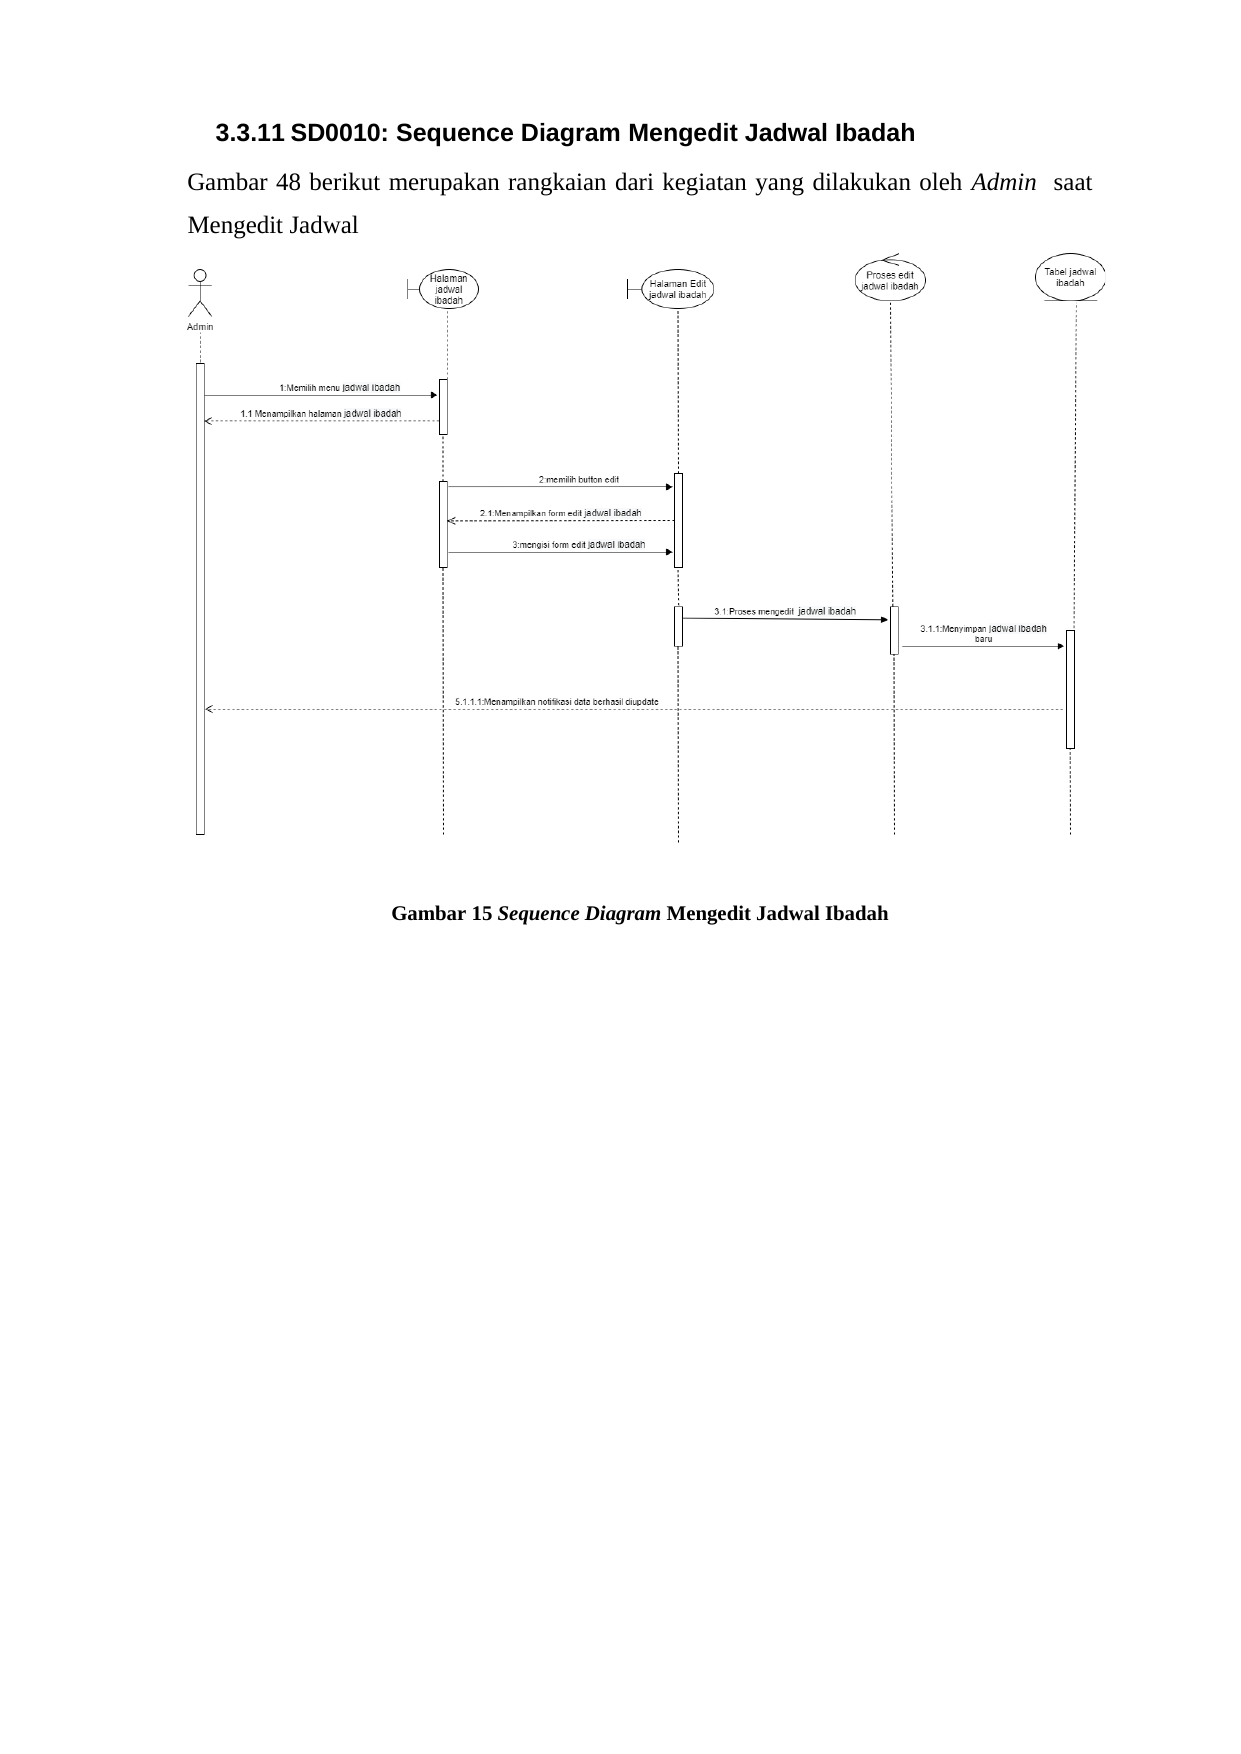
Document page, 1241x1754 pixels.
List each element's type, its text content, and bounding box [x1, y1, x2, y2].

text Gambar 15 Sequence Diagram Mengedit Jadwal Ibadah [187, 901, 1092, 925]
subtitle SD0010: Sequence Diagram Mengedit Jadwal Ibadah [215, 118, 1092, 147]
picture [187, 253, 1106, 844]
text Gambar 48 berikut merupakan rangkaian dari kegiatan yang dilakukan oleh Admin saat Mengedit Jadwal [187, 167, 1092, 239]
